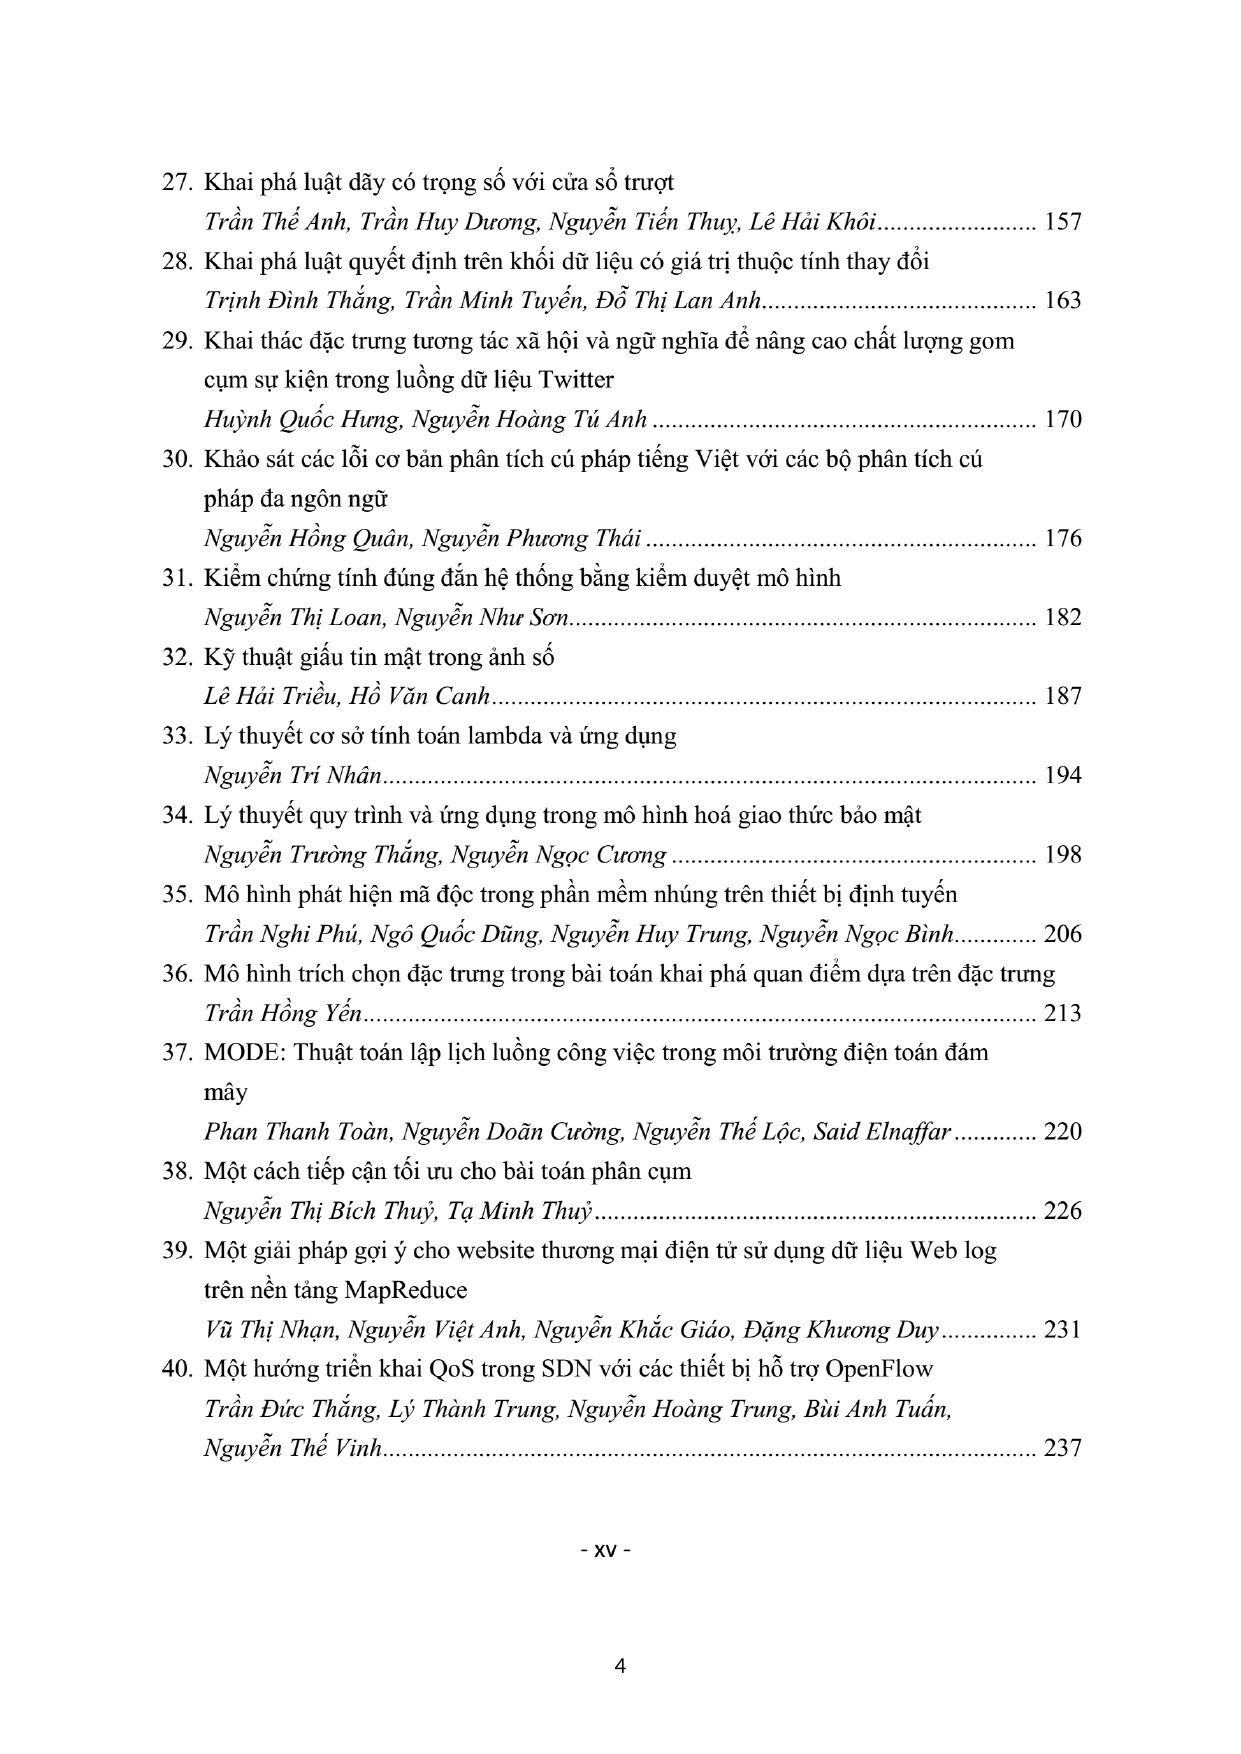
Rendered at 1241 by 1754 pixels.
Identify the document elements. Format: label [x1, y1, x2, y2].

picture [118, 118, 1134, 1595]
